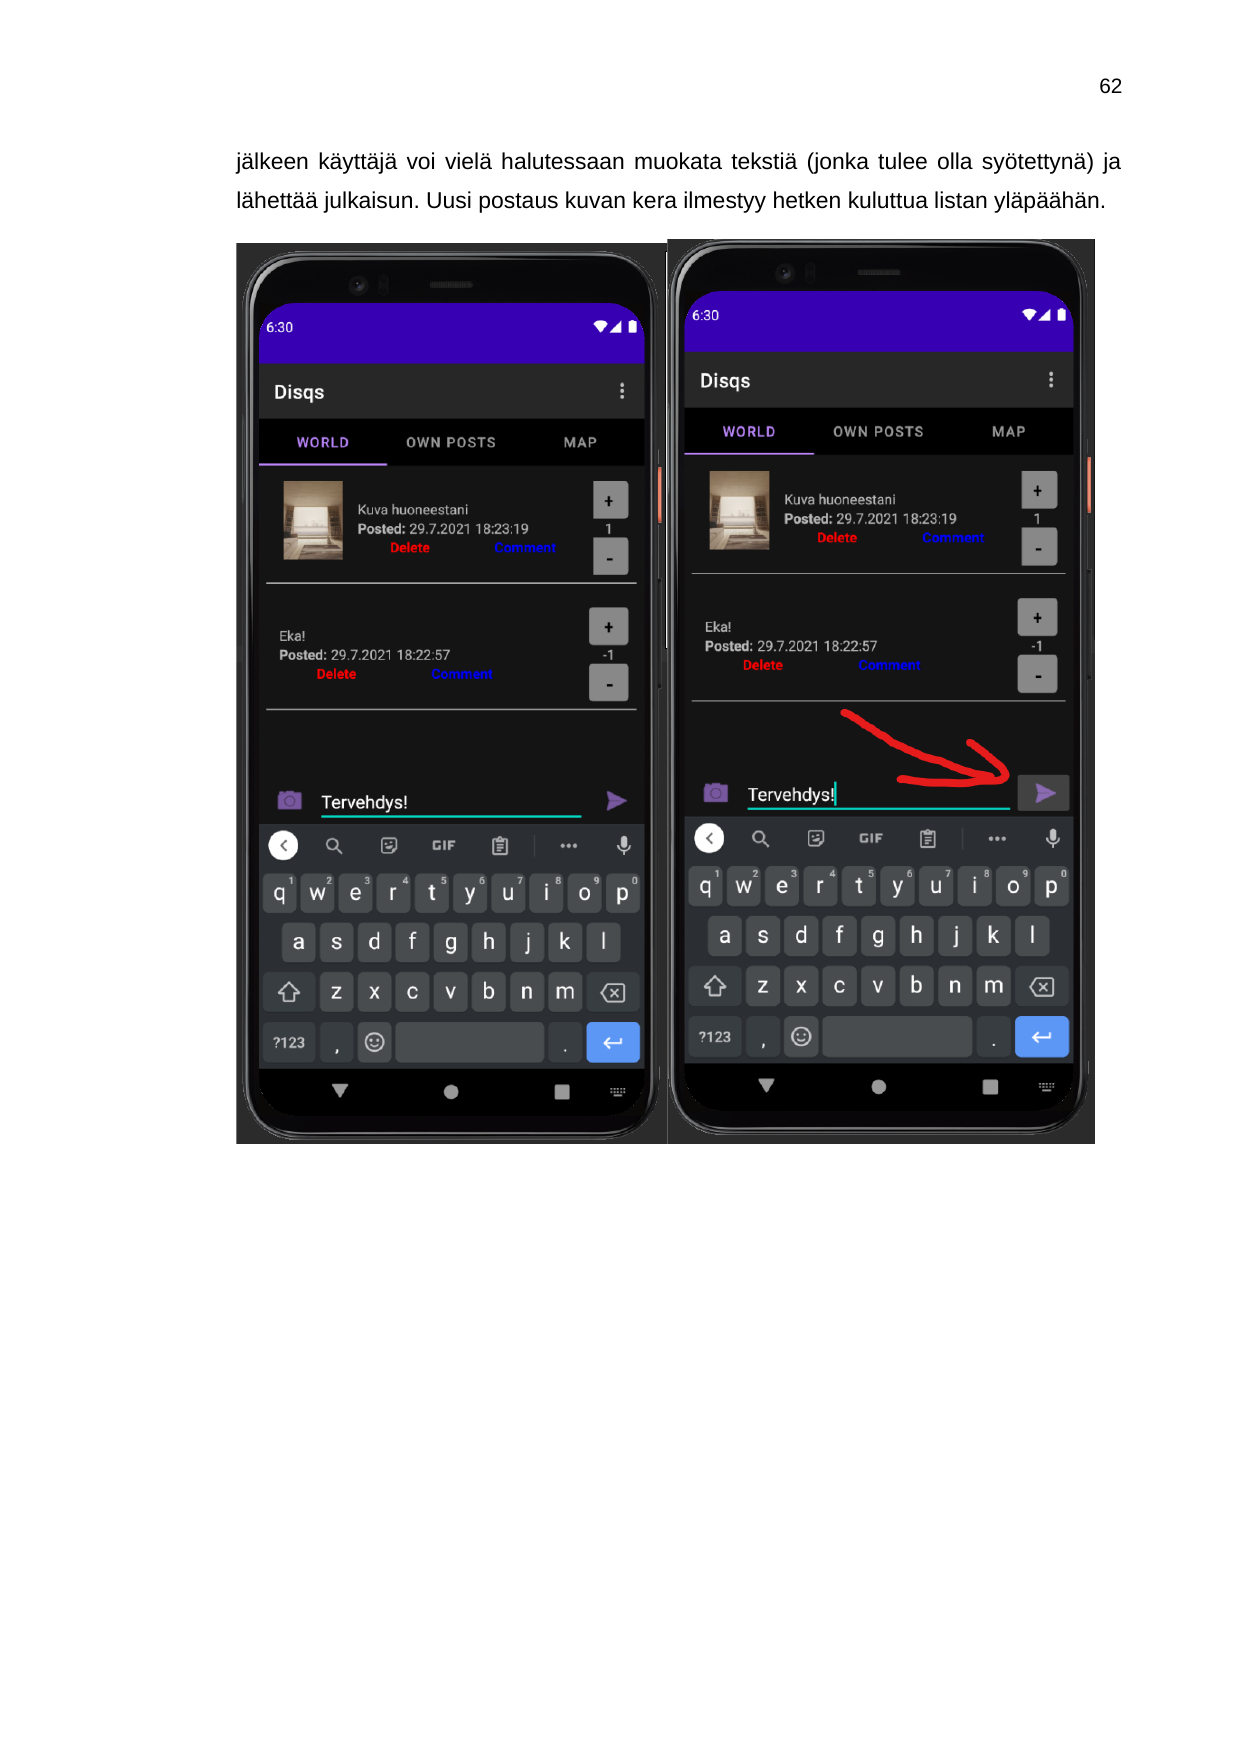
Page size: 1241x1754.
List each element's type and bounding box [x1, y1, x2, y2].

text [236, 148, 1122, 213]
picture [236, 239, 1095, 1144]
